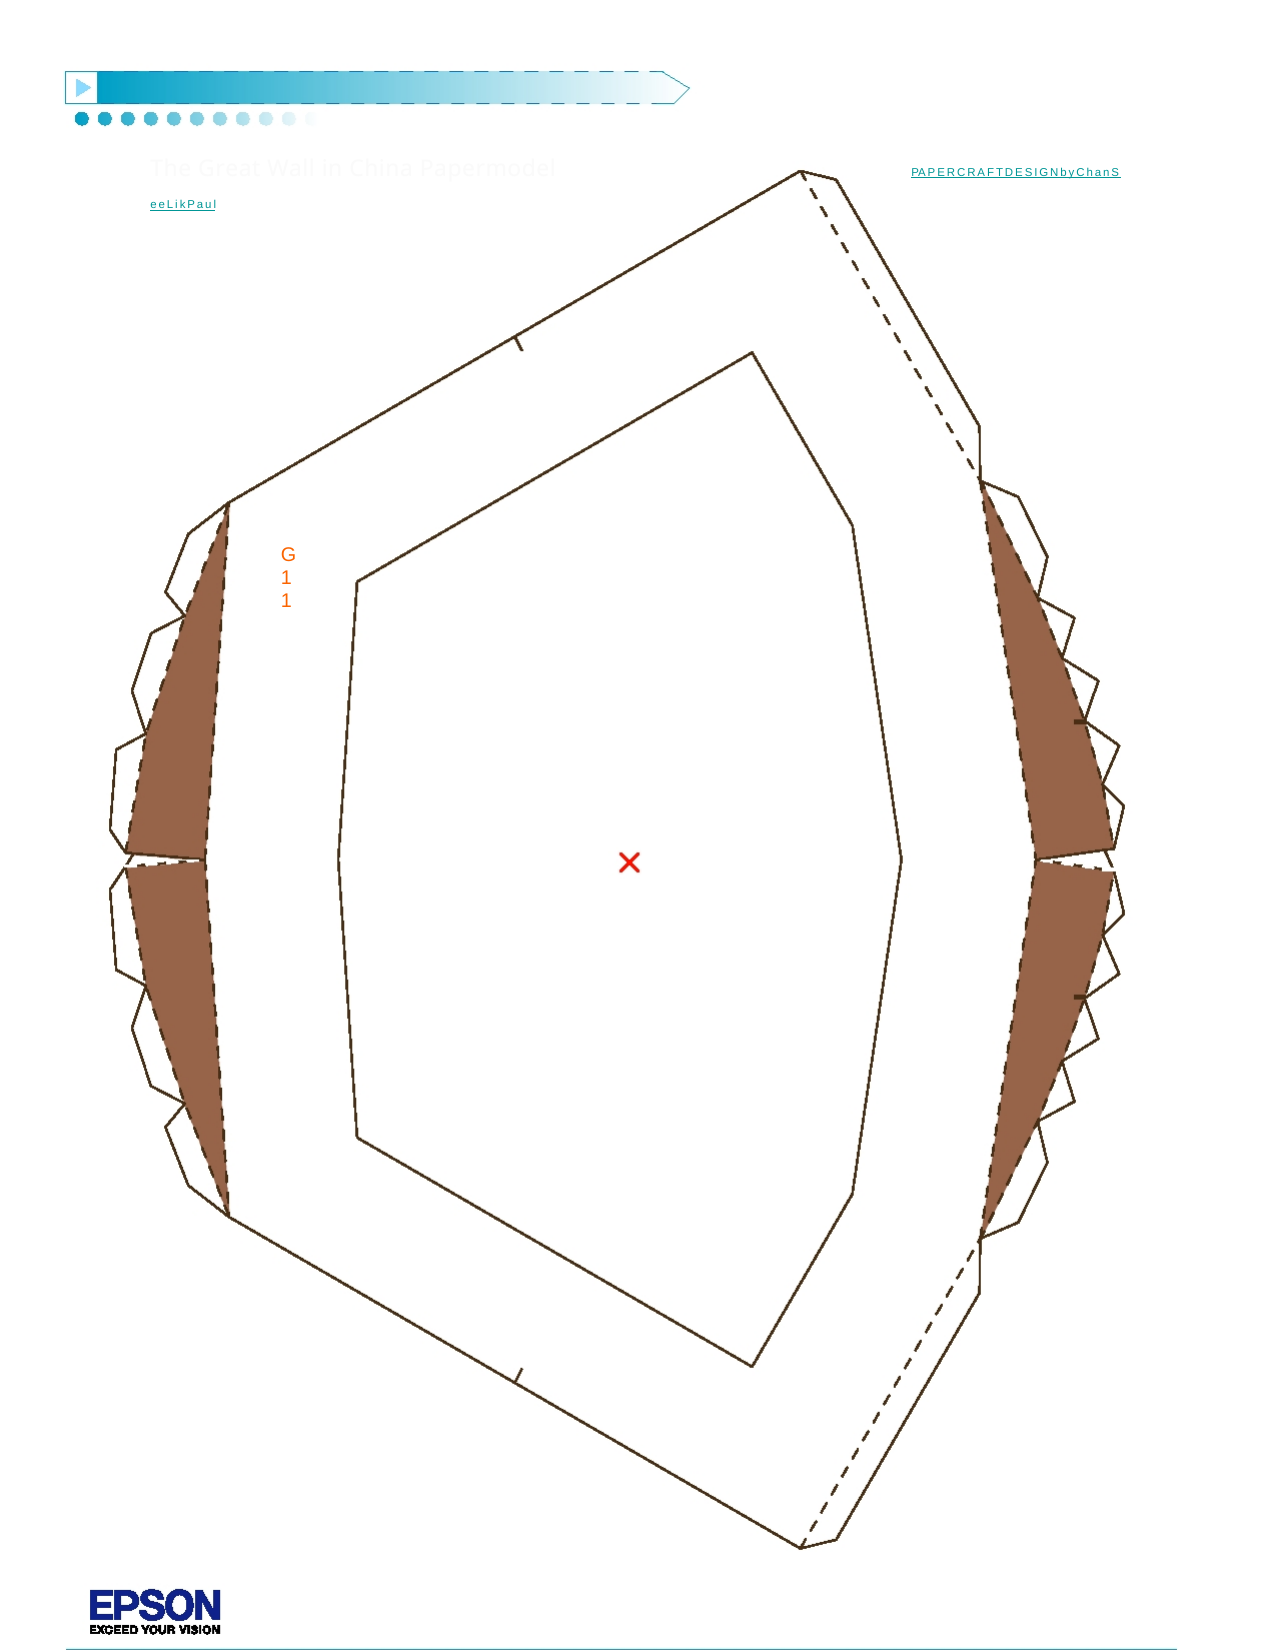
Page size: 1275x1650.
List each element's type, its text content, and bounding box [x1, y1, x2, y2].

picture [0, 0, 1241, 1650]
text The Great Wall in China Papermodel PA P E R C R A F T D E S I G N b y C h a n S e e L i k P a u l [150, 150, 1123, 215]
